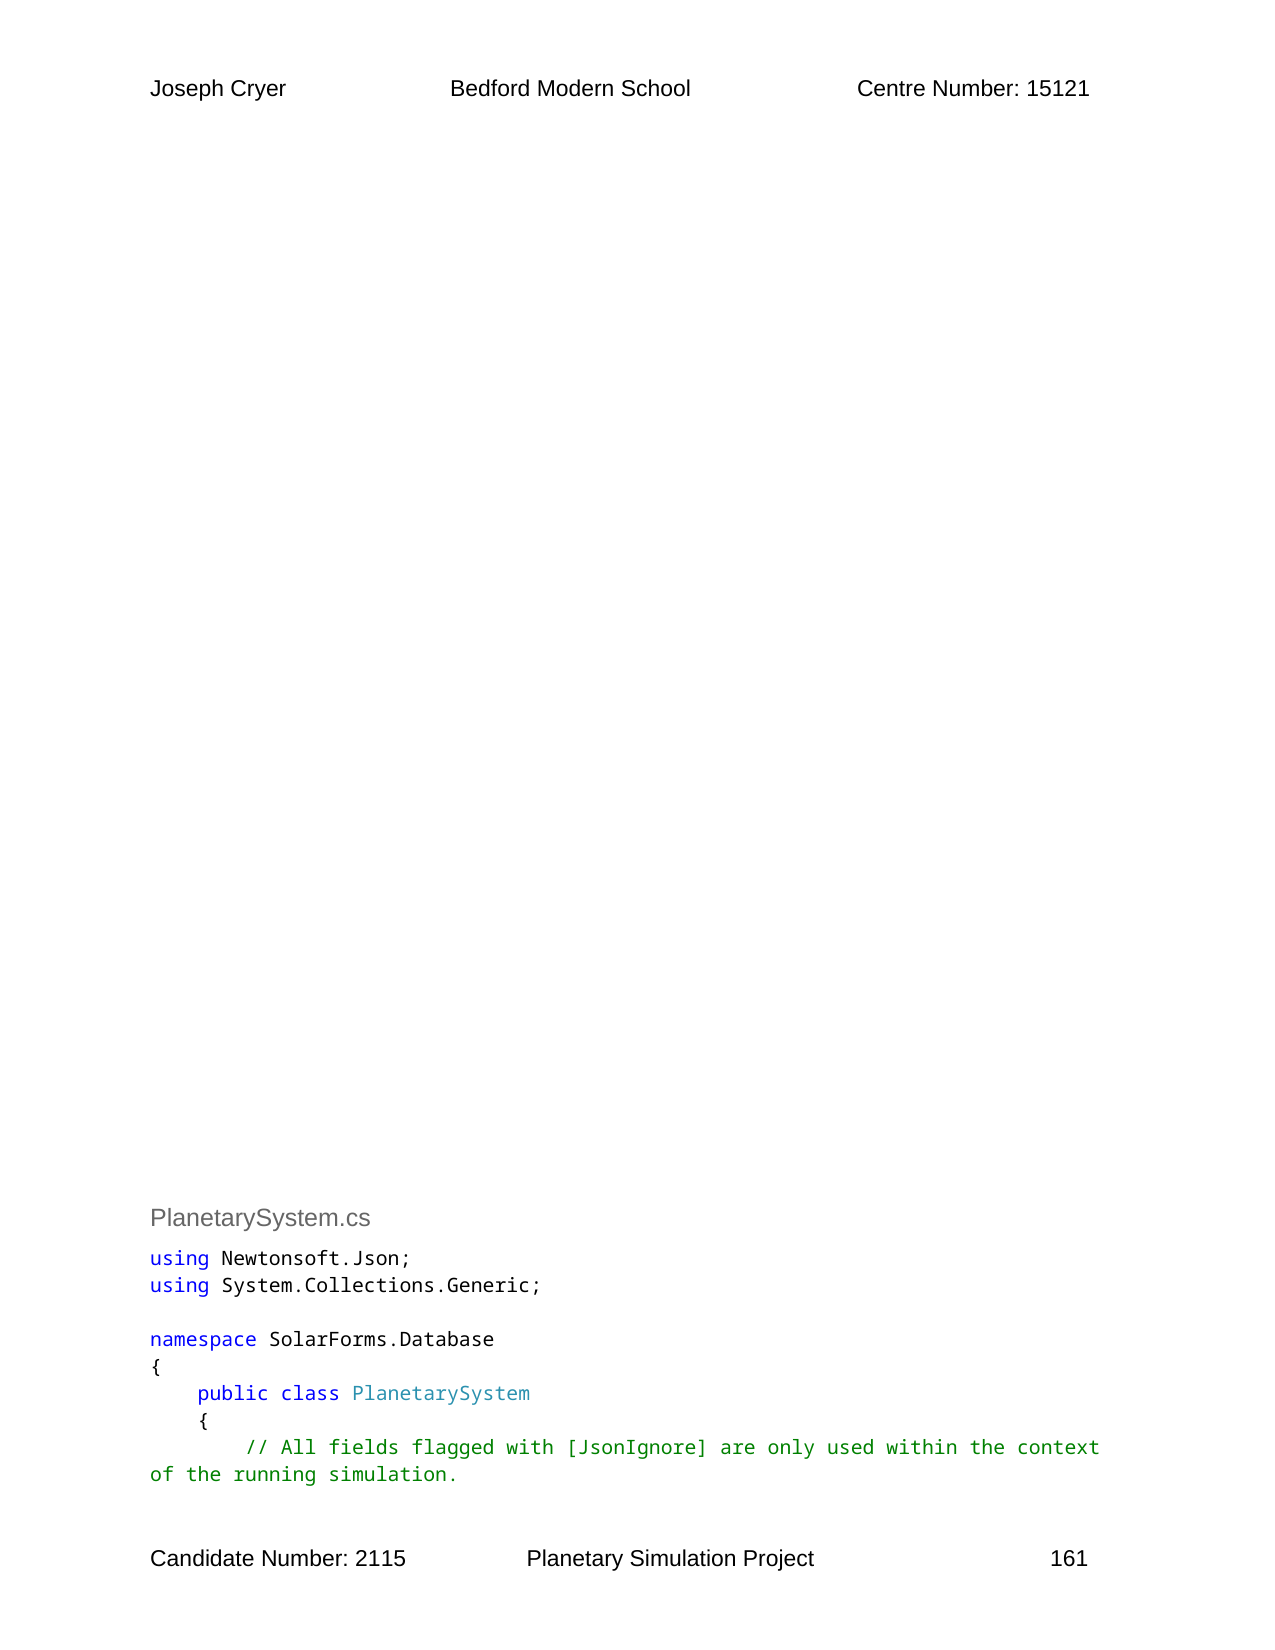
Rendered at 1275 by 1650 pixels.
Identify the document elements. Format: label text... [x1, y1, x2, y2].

text // All fields flagged with [JsonIgnore] are only used within the context of the running simulation. [150, 1433, 1125, 1487]
text using System.Collections.Generic; [150, 1271, 1125, 1298]
text { [150, 1406, 1125, 1433]
text { [150, 1352, 1125, 1379]
subtitle PlanetarySystem.cs [150, 1203, 1125, 1232]
text using Newtonsoft.Json; [150, 1244, 1125, 1271]
text namespace SolarForms.Database [150, 1325, 1125, 1352]
text public class PlanetarySystem [150, 1379, 1125, 1406]
